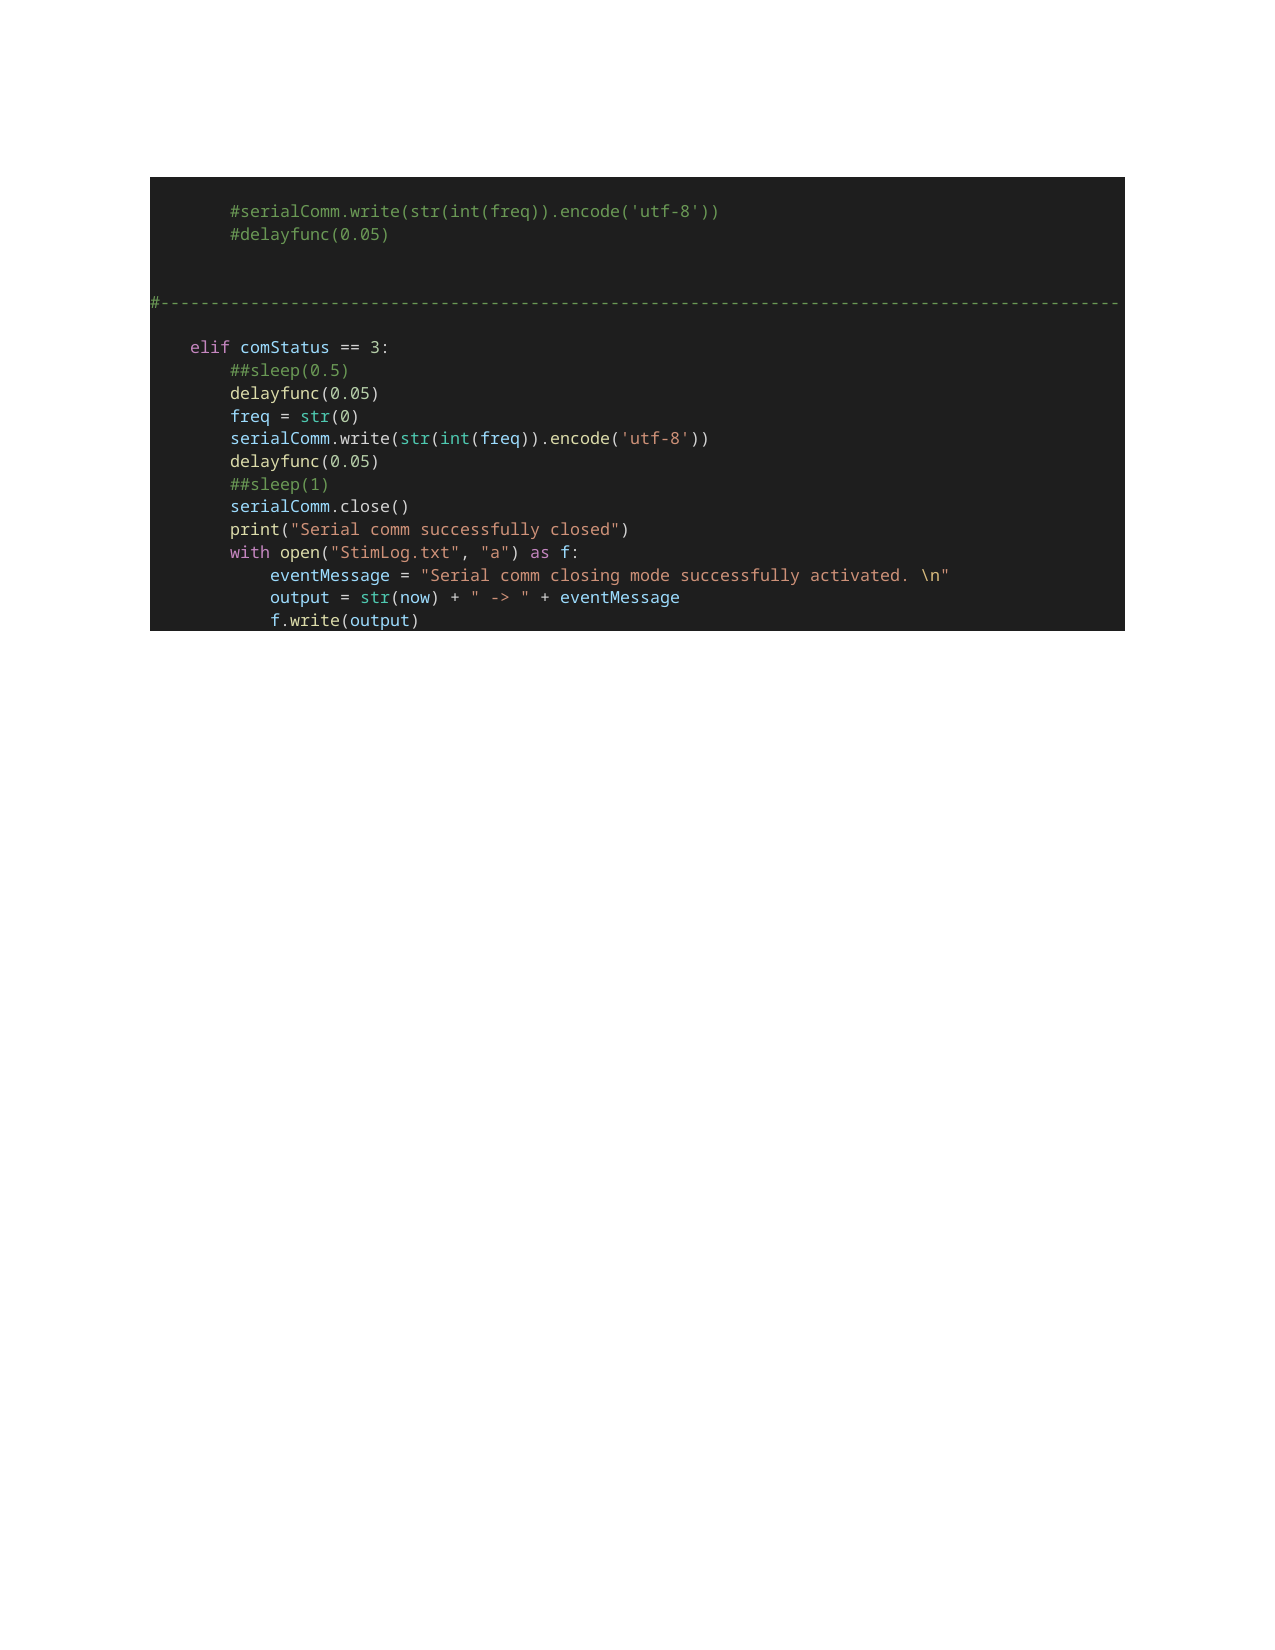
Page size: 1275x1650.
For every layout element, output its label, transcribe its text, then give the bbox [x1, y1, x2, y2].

text delayfunc(0.05) [150, 450, 1125, 472]
text ##sleep(1) [150, 472, 1125, 495]
text #------------------------------------------------------------------------------------------------ [150, 268, 1125, 313]
text elif comStatus == 3: [150, 336, 1125, 359]
text serialComm.close() [150, 495, 1125, 518]
text output = str(now) + " -> " + eventMessage [150, 586, 1125, 609]
text #serialComm.write(str(int(freq)).encode('utf-8')) [150, 200, 1125, 223]
text #delayfunc(0.05) [150, 223, 1125, 245]
text print("Serial comm successfully closed") [150, 518, 1125, 541]
text with open("StimLog.txt", "a") as f: [150, 541, 1125, 563]
text freq = str(0) [150, 404, 1125, 427]
text eventMessage = "Serial comm closing mode successfully activated. \n" [150, 563, 1125, 586]
text f.write(output) [150, 609, 1125, 631]
text ##sleep(0.5) [150, 359, 1125, 382]
text delayfunc(0.05) [150, 382, 1125, 404]
text serialComm.write(str(int(freq)).encode('utf-8')) [150, 427, 1125, 450]
